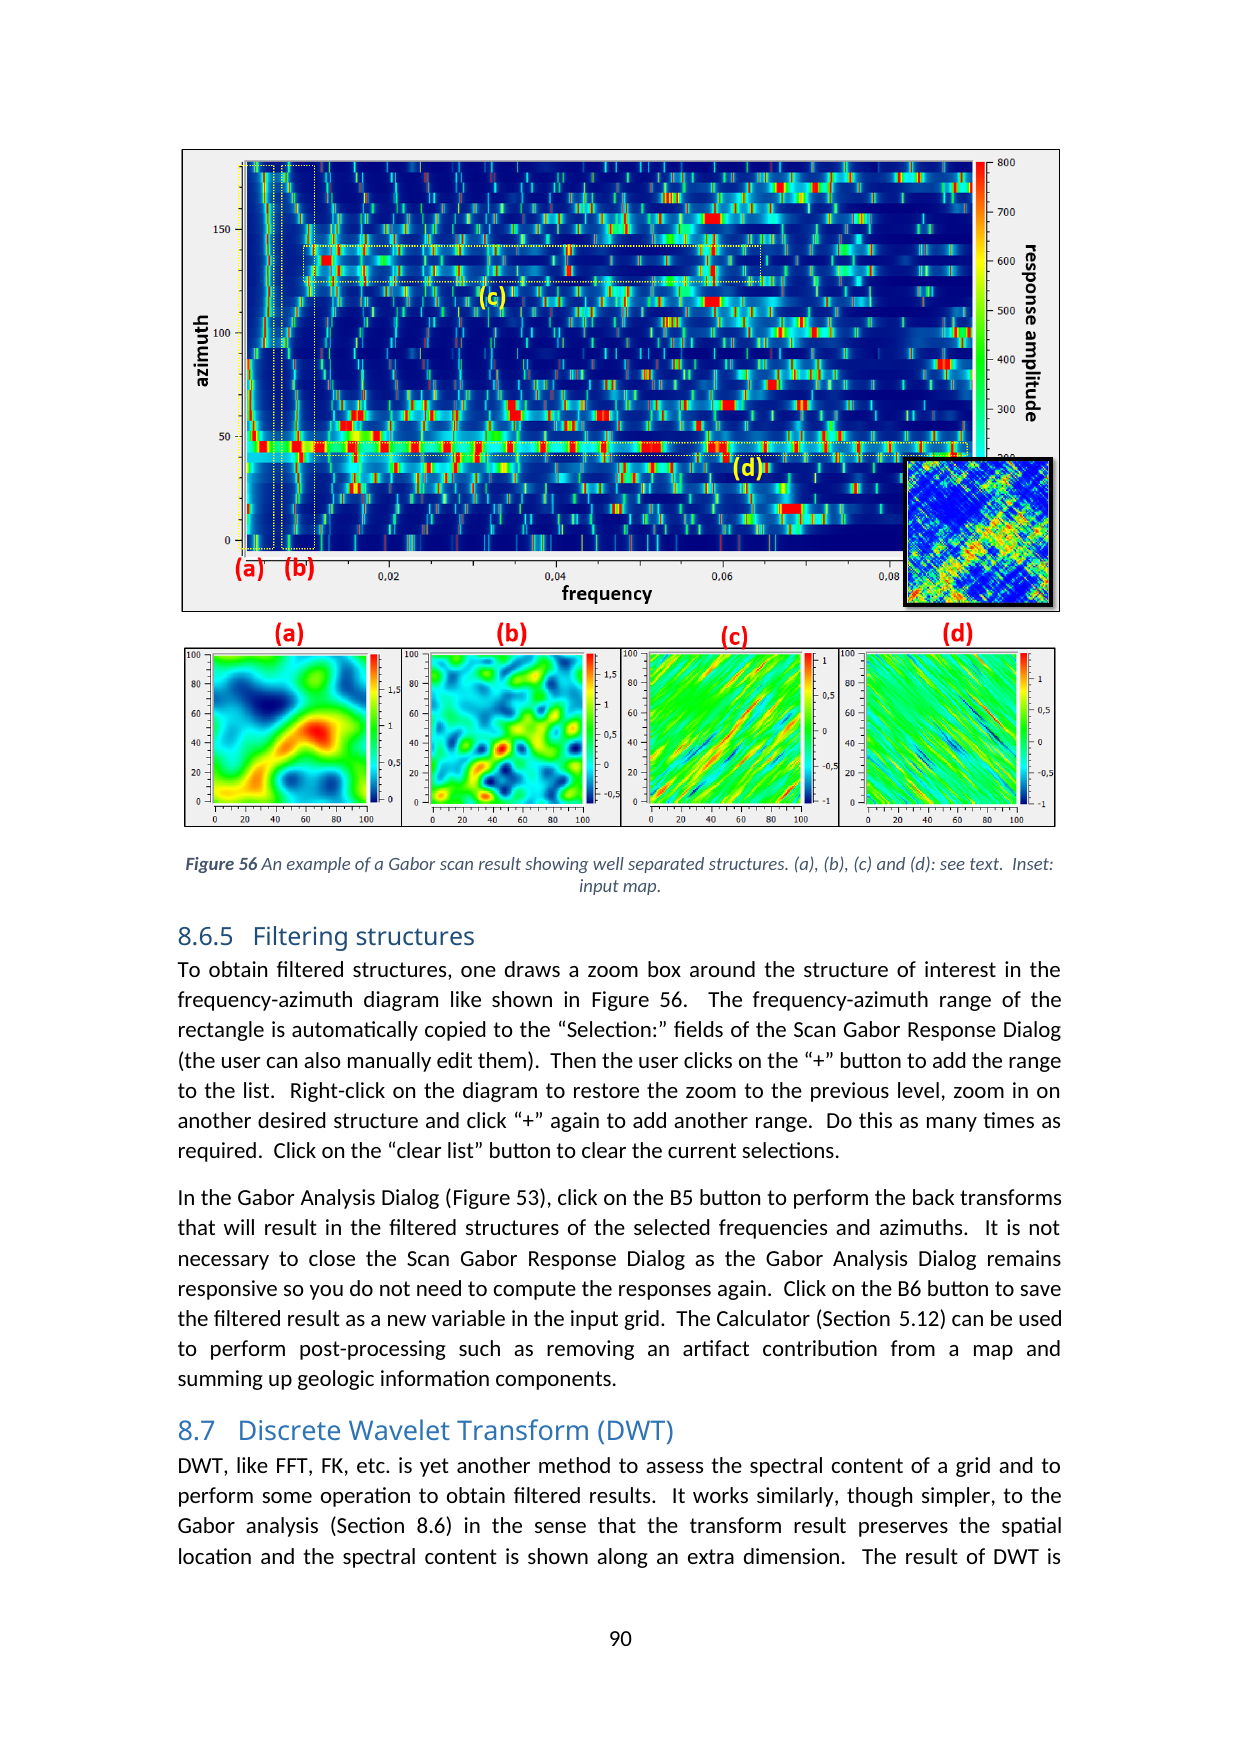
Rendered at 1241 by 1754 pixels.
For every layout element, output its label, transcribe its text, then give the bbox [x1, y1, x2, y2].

picture [177, 147, 1062, 833]
text In the Gabor Analysis Dialog (Figure 53), click on the B5 button to perform the back transforms that will result in the filtered structures of the selected frequencies and azimuths. It is not necessary to close the Scan Gabor Response Dialog as the Gabor Analysis Dialog remains responsive so you do not need to compute the responses again. Click on the B6 button to save the filtered result as a new variable in the input grid. The Calculator (Section 5.12) can be used to perform post-processing such as removing an artifact contribution from a map and summing up geologic information components. [177, 1183, 1063, 1392]
subtitle Discrete Wavelet Transform (DWT) [177, 1411, 1063, 1448]
subtitle Filtering structures [177, 918, 1063, 952]
text Figure 56 An example of a Gabor scan result showing well separated structures. (a), (b), (c) and (d): see text. Inset: input map. [177, 852, 1063, 897]
text To obtain filtered structures, one draws a zoom box around the structure of interest in the frequency-azimuth diagram like shown in Figure 56. The frequency-azimuth range of the rectangle is automatically copied to the “Selection:” fields of the Scan Gabor Response Dialog (the user can also manually edit them). Then the user clicks on the “+” button to add the range to the list. Right-click on the diagram to restore the zoom to the previous level, zoom in on another desired structure and click “+” again to add another range. Do this as many times as required. Click on the “clear list” button to clear the current selections. [177, 955, 1063, 1164]
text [177, 1451, 1063, 1570]
